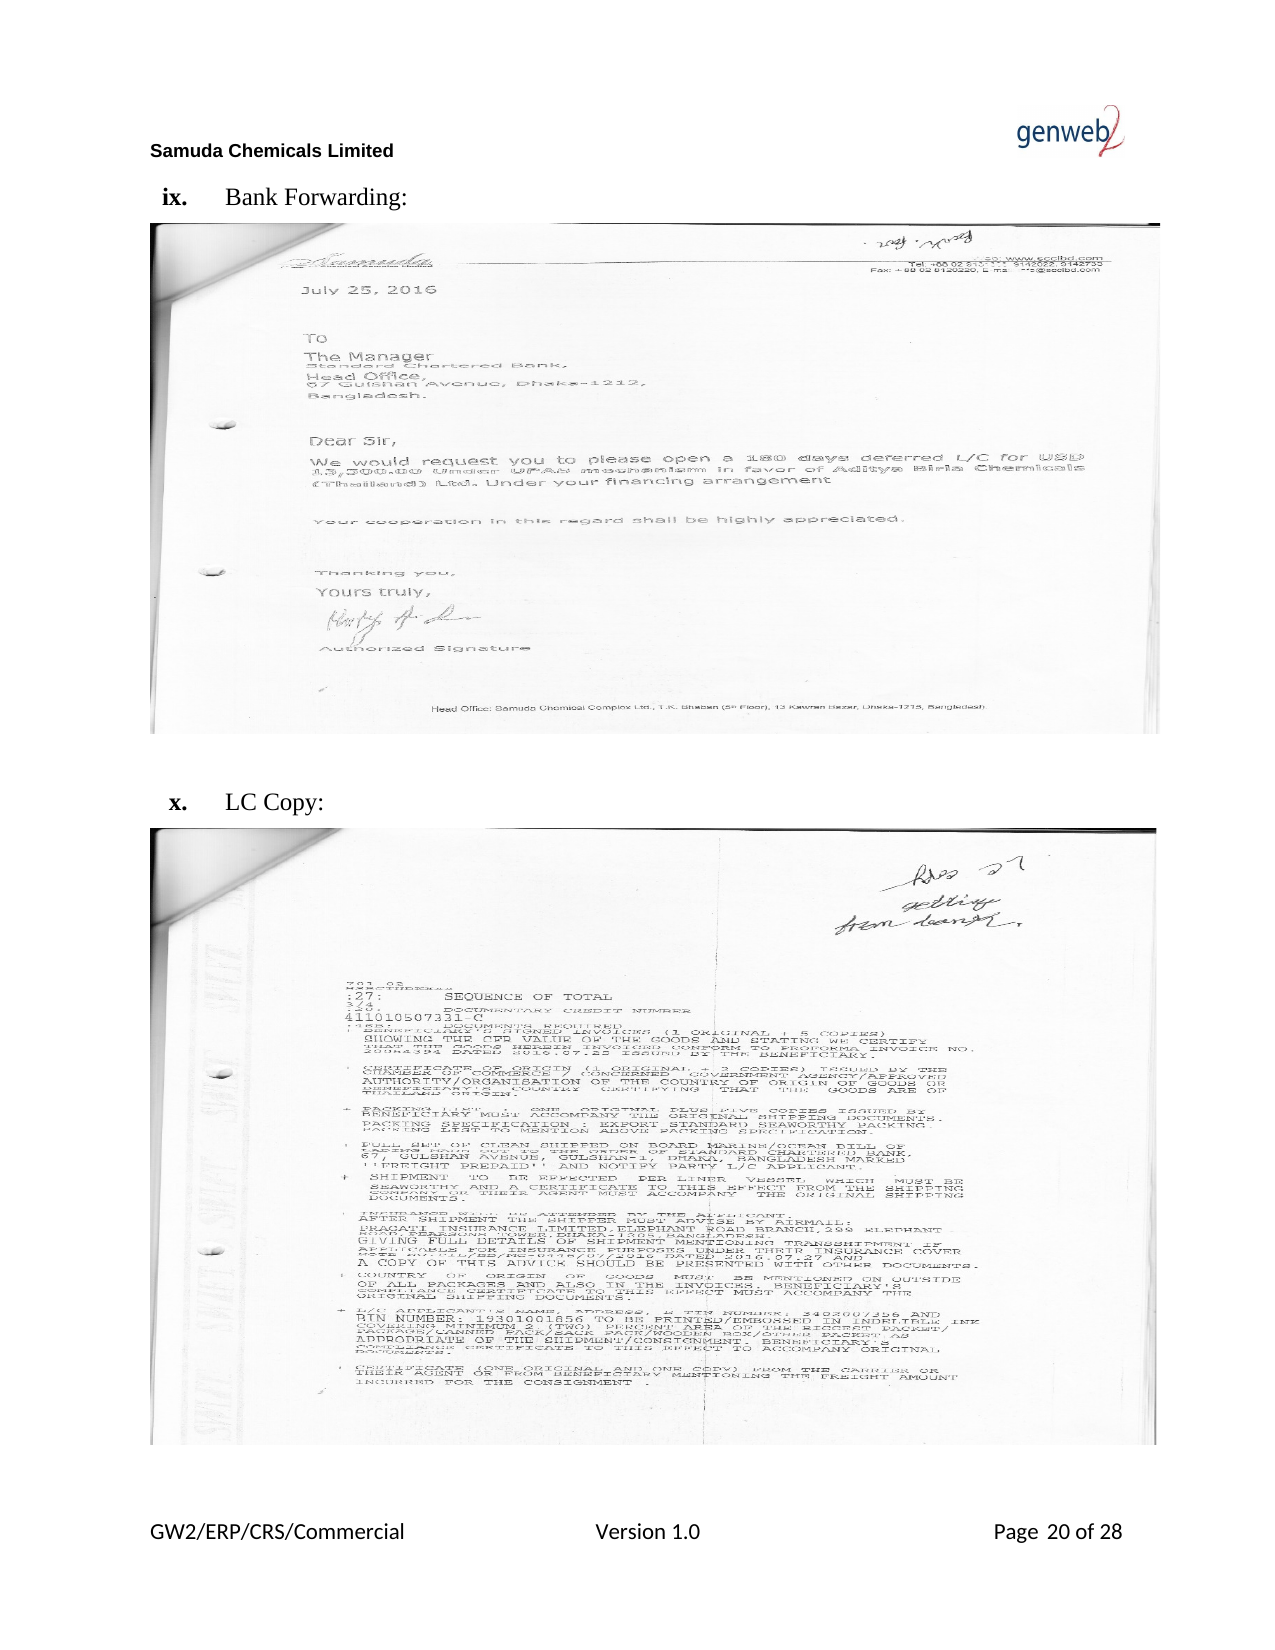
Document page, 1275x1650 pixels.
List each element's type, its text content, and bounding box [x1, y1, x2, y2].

list LC Copy: [187, 787, 1185, 816]
picture [1017, 105, 1125, 158]
list Bank Forwarding: [187, 182, 1185, 211]
picture [150, 223, 1161, 734]
picture [150, 828, 1157, 1445]
